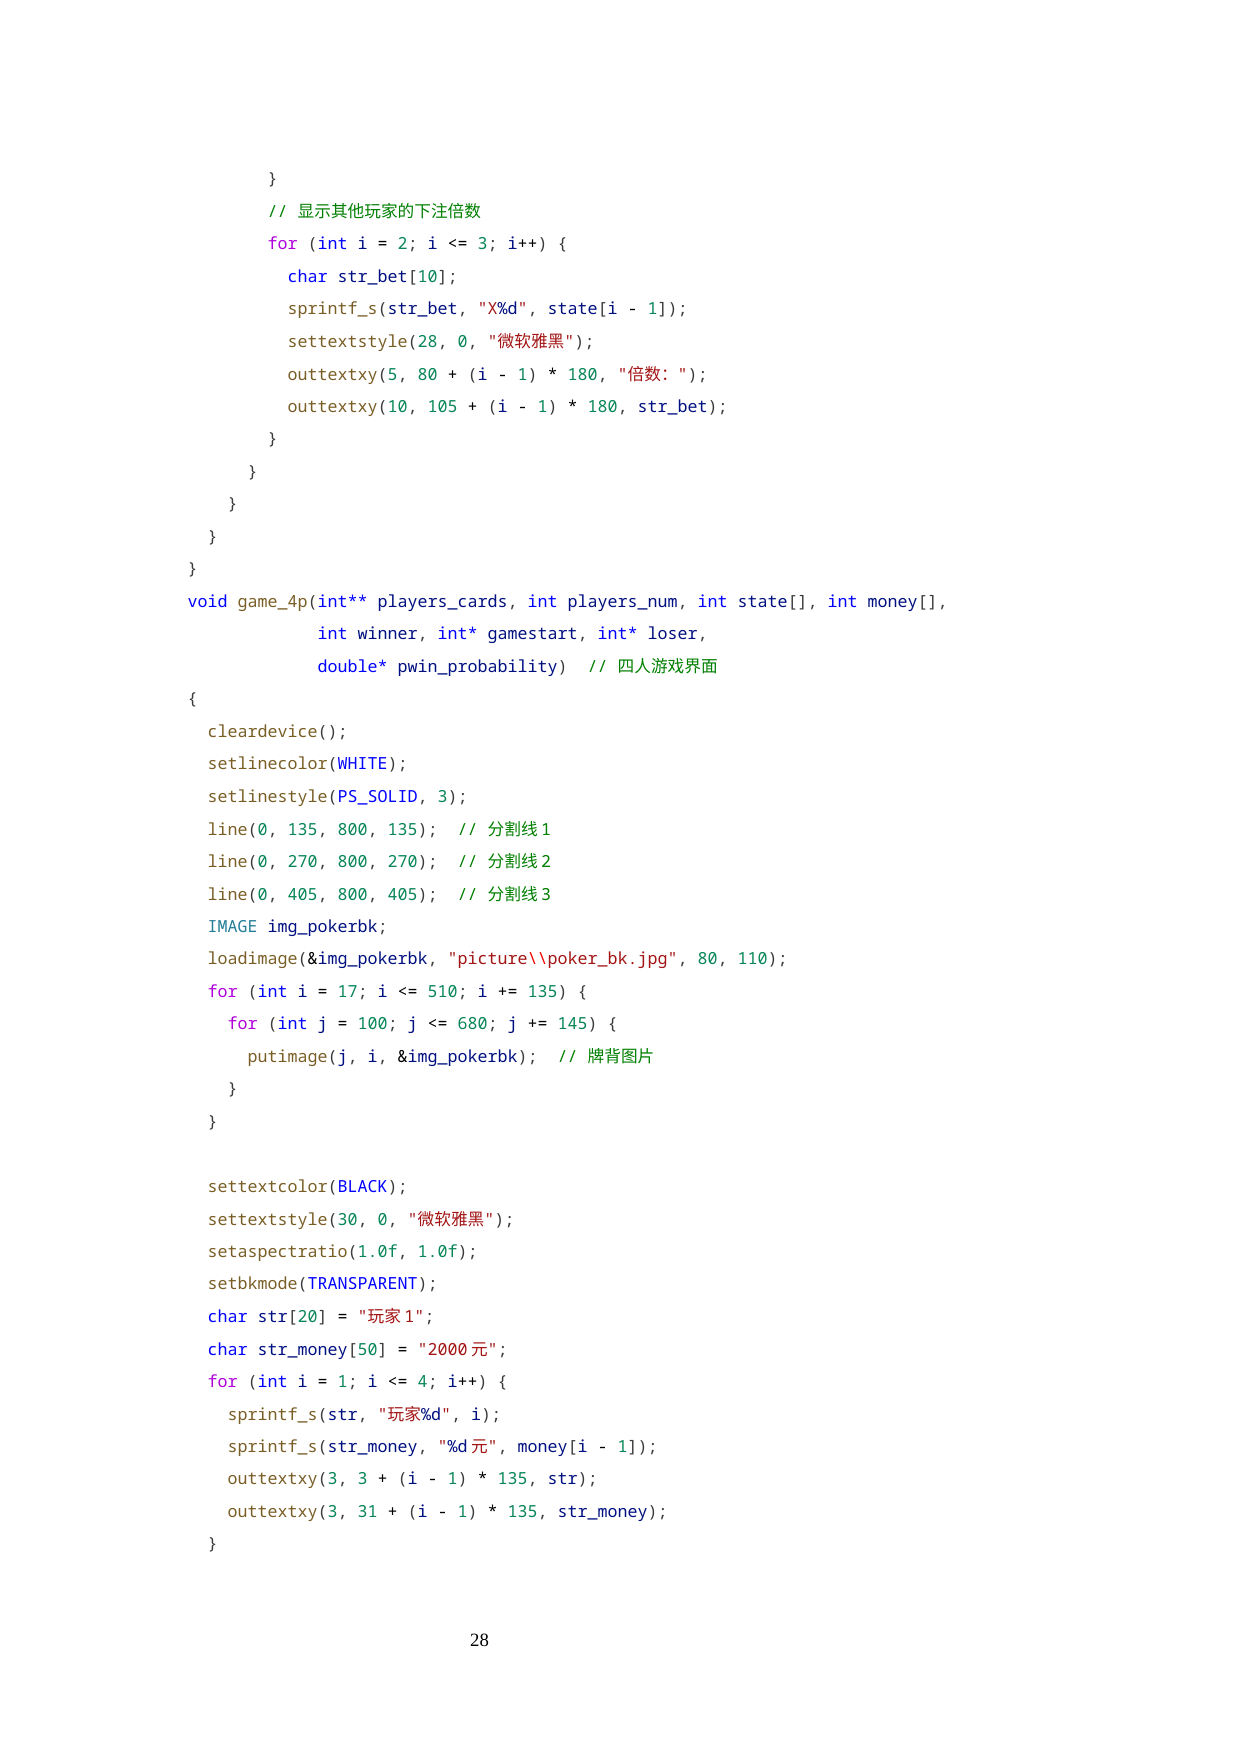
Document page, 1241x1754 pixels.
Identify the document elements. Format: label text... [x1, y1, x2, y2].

text outtextxy(3, 31 + (i - 1) * 135, str_money); [187, 1494, 1053, 1527]
text for (int i = 17; i <= 510; i += 135) { [187, 974, 1053, 1007]
text } [187, 422, 1053, 454]
text for (int j = 100; j <= 680; j += 145) { [187, 1007, 1053, 1039]
text outtextxy(10, 105 + (i - 1) * 180, str_bet); [187, 389, 1053, 422]
text for (int i = 1; i <= 4; i++) { [187, 1364, 1053, 1397]
text } [187, 552, 1053, 584]
text char str[20] = "玩家1"; [187, 1299, 1053, 1332]
text void game_4p(int** players_cards, int players_num, int state[], int money[], [187, 584, 1053, 617]
text } [187, 454, 1053, 487]
text setlinecolor(WHITE); [187, 747, 1053, 779]
text outtextxy(3, 3 + (i - 1) * 135, str); [187, 1462, 1053, 1494]
text sprintf_s(str_bet, "X%d", state[i - 1]); [187, 292, 1053, 324]
text } [187, 1104, 1053, 1137]
text setbkmode(TRANSPARENT); [187, 1267, 1053, 1299]
text char str_money[50] = "2000元"; [187, 1332, 1053, 1364]
text sprintf_s(str, "玩家%d", i); [187, 1397, 1053, 1429]
text settextstyle(30, 0, "微软雅黑"); [187, 1202, 1053, 1234]
text } [187, 487, 1053, 519]
text sprintf_s(str_money, "%d元", money[i - 1]); [187, 1429, 1053, 1462]
text // 显示其他玩家的下注倍数 [187, 194, 1053, 227]
text { [187, 682, 1053, 714]
text } [187, 1527, 1053, 1559]
text settextcolor(BLACK); [187, 1169, 1053, 1202]
text putimage(j, i, &img_pokerbk); // 牌背图片 [187, 1039, 1053, 1072]
text for (int i = 2; i <= 3; i++) { [187, 227, 1053, 259]
text } [187, 519, 1053, 552]
text line(0, 135, 800, 135); // 分割线1 [187, 812, 1053, 844]
text settextstyle(28, 0, "微软雅黑"); [187, 324, 1053, 357]
text double* pwin_probability) // 四人游戏界面 [187, 649, 1053, 682]
text char str_bet[10]; [187, 259, 1053, 292]
text setlinestyle(PS_SOLID, 3); [187, 779, 1053, 812]
text line(0, 270, 800, 270); // 分割线2 [187, 844, 1053, 877]
text } [187, 1072, 1053, 1104]
text setaspectratio(1.0f, 1.0f); [187, 1234, 1053, 1267]
text loadimage(&img_pokerbk, "picture\\poker_bk.jpg", 80, 110); [187, 942, 1053, 974]
text int winner, int* gamestart, int* loser, [187, 617, 1053, 649]
text } [187, 162, 1053, 194]
text cleardevice(); [187, 714, 1053, 747]
text IMAGE img_pokerbk; [187, 909, 1053, 942]
text outtextxy(5, 80 + (i - 1) * 180, "倍数："); [187, 357, 1053, 389]
text line(0, 405, 800, 405); // 分割线3 [187, 877, 1053, 909]
